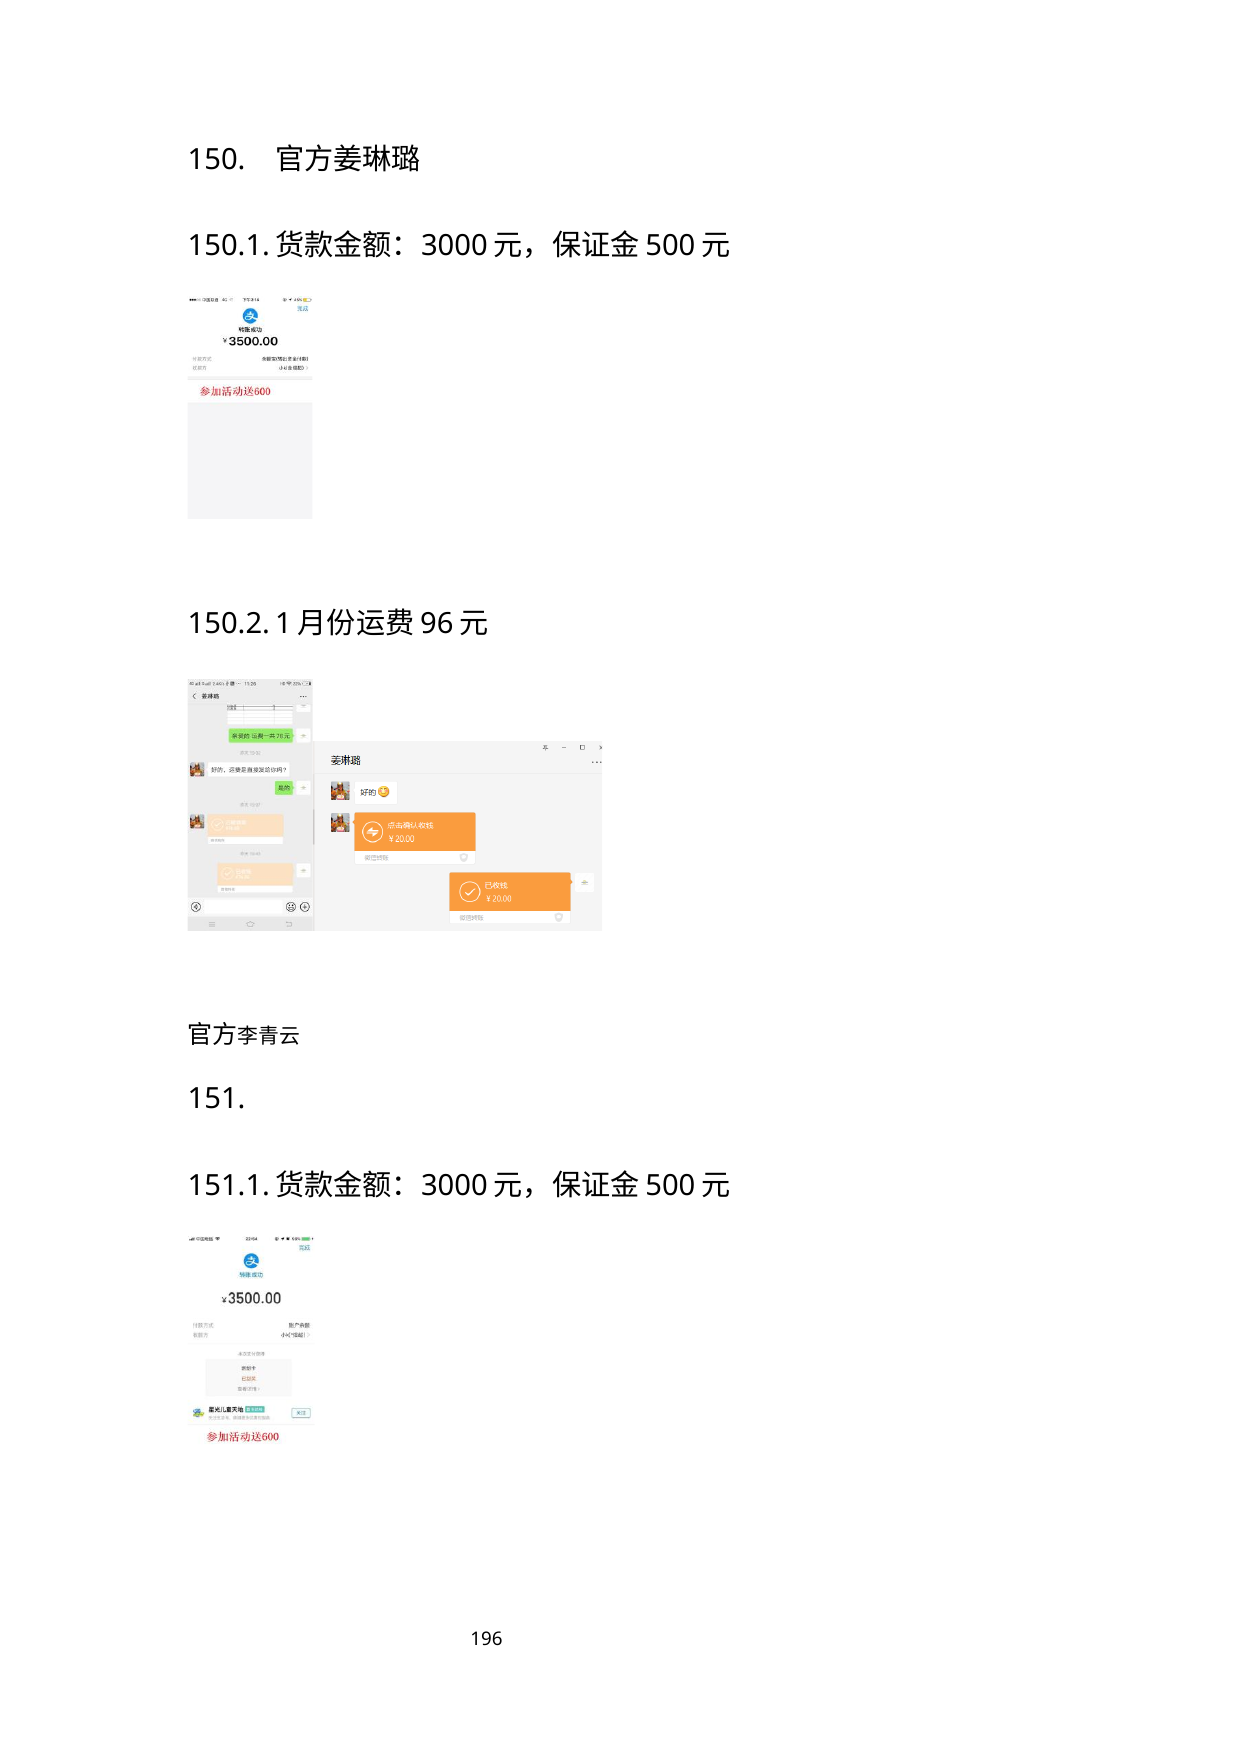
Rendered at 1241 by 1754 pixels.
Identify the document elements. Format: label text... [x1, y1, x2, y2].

subtitle 货款金额：3000元，保证金500元 [187, 1150, 1053, 1215]
subtitle 官方姜琳璐 [187, 124, 1053, 189]
picture [187, 296, 313, 519]
picture [187, 1236, 315, 1463]
picture [187, 679, 603, 931]
subtitle 货款金额：3000元，保证金500元 [187, 210, 1053, 275]
text 官方李青云 [187, 1000, 1053, 1065]
subtitle 1月份运费96元 [187, 589, 1053, 654]
